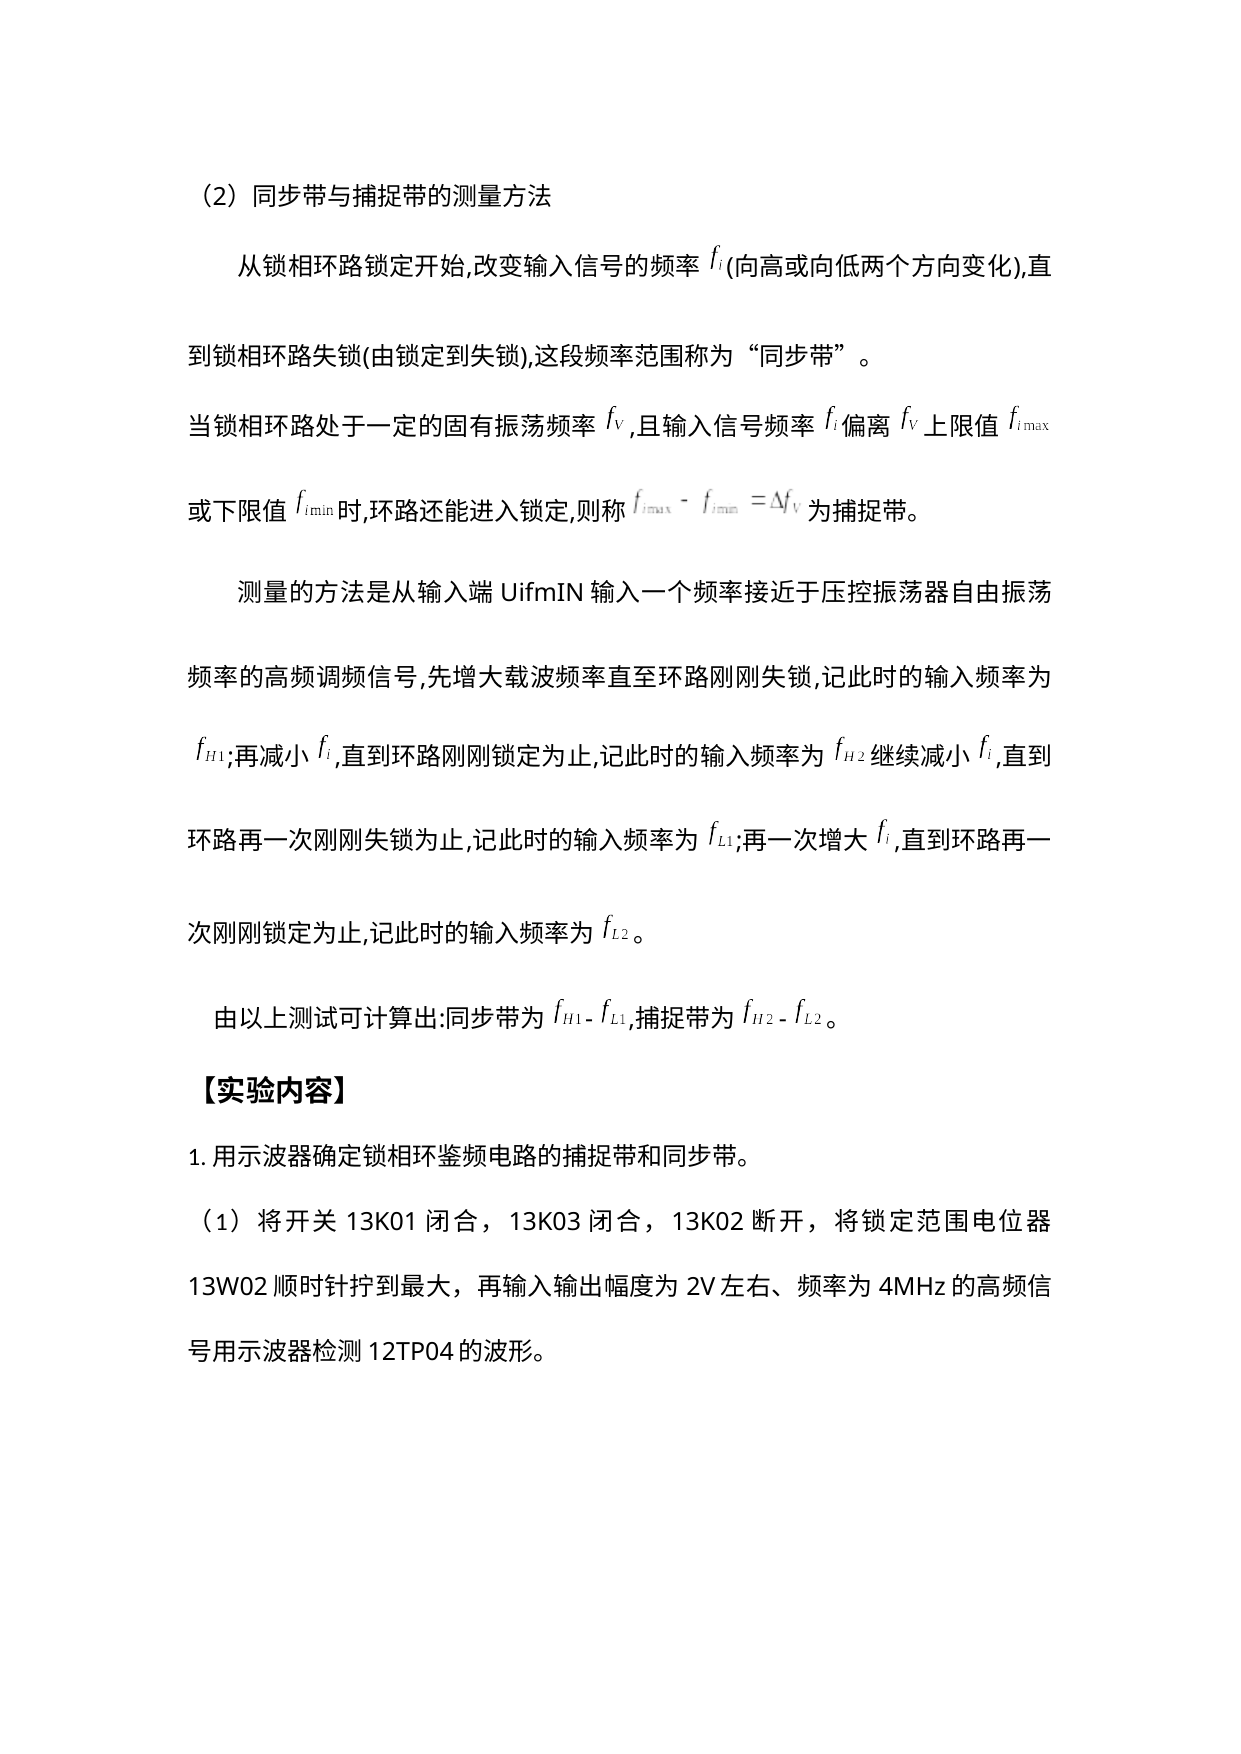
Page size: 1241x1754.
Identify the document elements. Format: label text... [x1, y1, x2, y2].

text （2）同步带与捕捉带的测量方法 [187, 162, 1053, 227]
text 【实验内容】 [187, 1057, 1053, 1122]
list （1）将开关13K01闭合，13K03闭合，13K02断开，将锁定范围电位器13W02顺时针拧到最大，再输入输出幅度为2V左右、频率为4MHz的高频信号用示波器检测12TP04的波形。 [187, 1187, 1053, 1382]
text 从锁相环路锁定开始,改变输入信号的频率(向高或向低两个方向变化),直到锁相环路失锁(由锁定到失锁),这段频率范围称为“同步带”。 [187, 238, 1053, 387]
text 测量的方法是从输入端UifmIN输入一个频率接近于压控振荡器自由振荡频率的高频调频信号,先增大载波频率直至环路刚刚失锁,记此时的输入频率为;再减小,直到环路刚刚锁定为止,记此时的输入频率为继续减小,直到环路再一次刚刚失锁为止,记此时的输入频率为;再一次增大,直到环路再一次刚刚锁定为止,记此时的输入频率为。 由以上测试可计算出:同步带为-,捕捉带为-。 [187, 558, 1053, 1046]
text 1. 用示波器确定锁相环鉴频电路的捕捉带和同步带。 [187, 1122, 1053, 1187]
text 当锁相环路处于一定的固有振荡频率,且输入信号频率偏离上限值或下限值时,环路还能进入锁定,则称为捕捉带。 [187, 398, 1053, 548]
